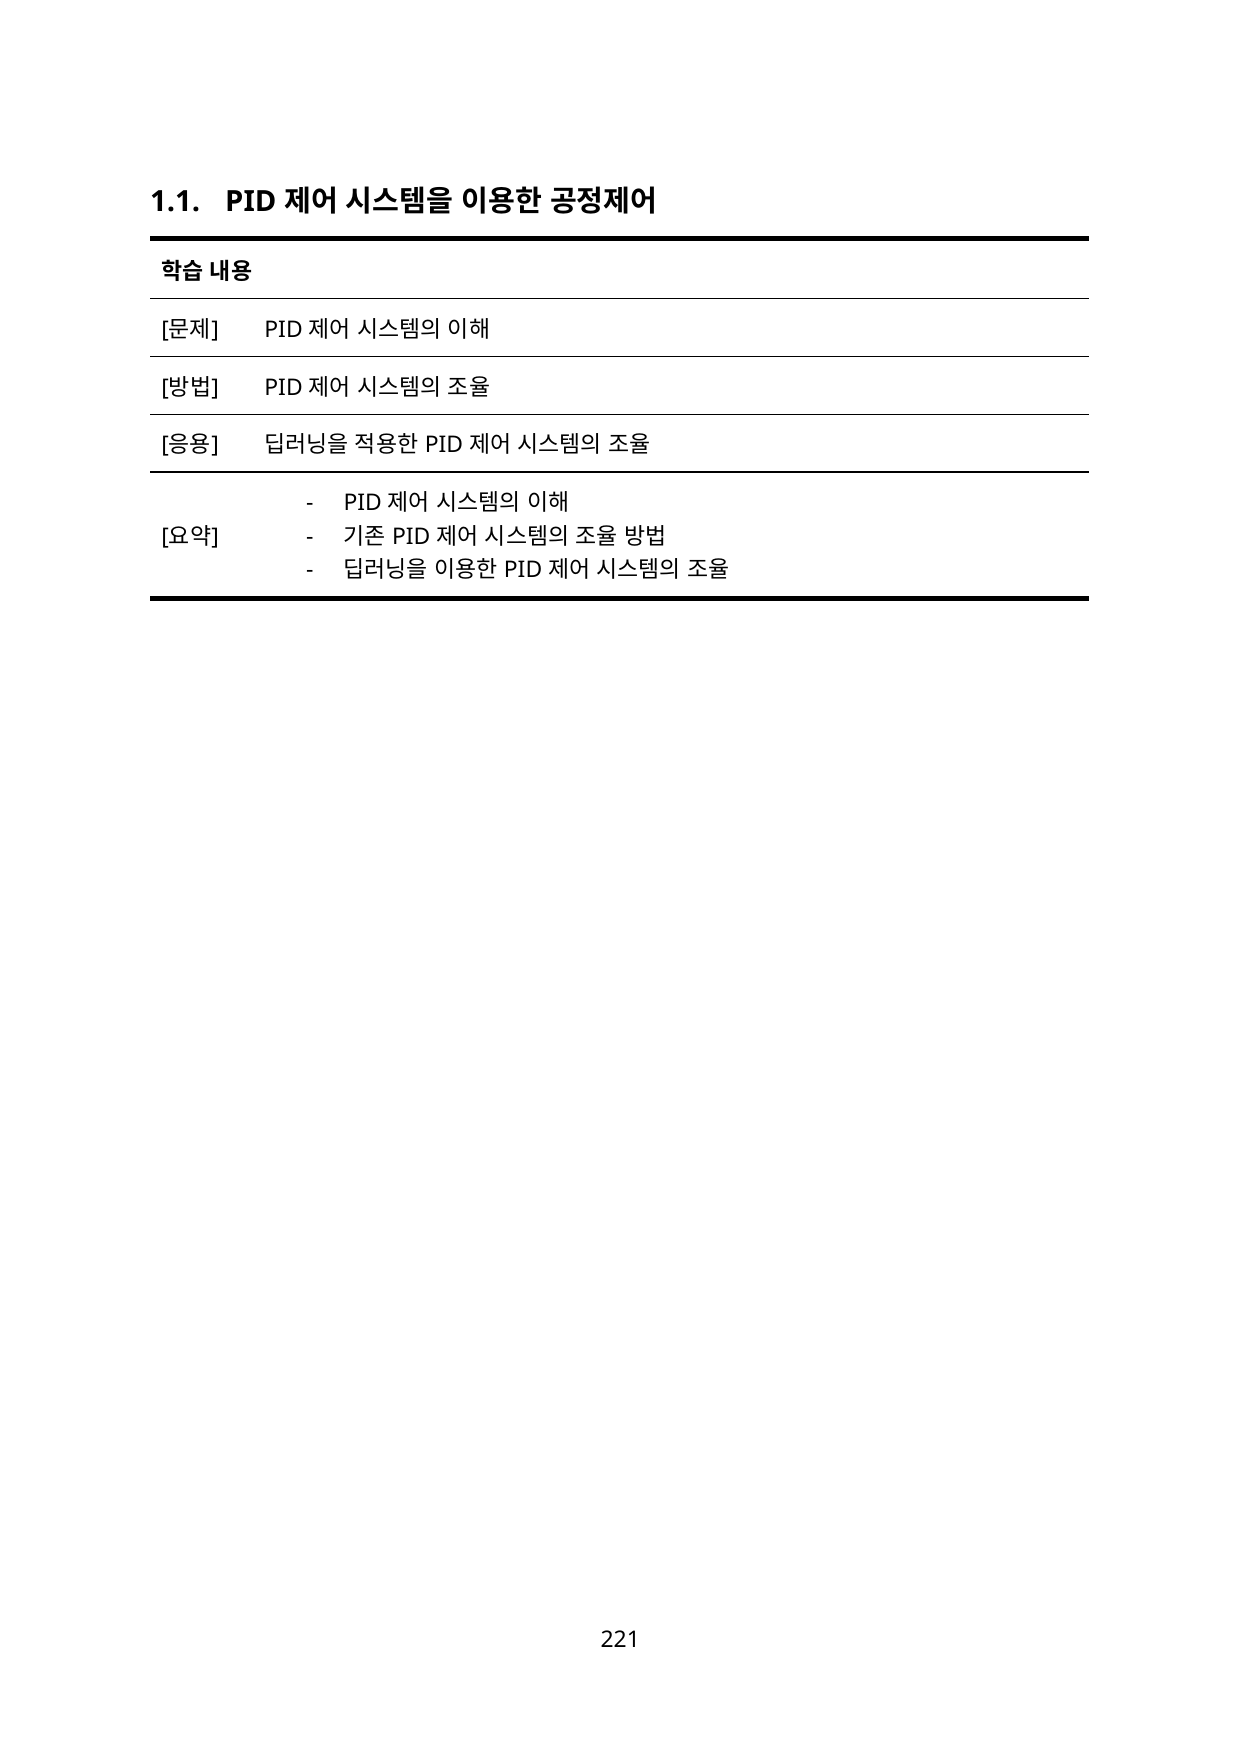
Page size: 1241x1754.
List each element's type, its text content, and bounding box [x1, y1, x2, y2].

table_cell PID 제어 시스템의 이해 [253, 299, 1089, 356]
table_cell PID 제어 시스템의 이해 기존 PID 제어 시스템의 조율 방법 딥러닝을 이용한 PID 제어 시스템의 조율 [253, 473, 1089, 596]
table_header 학습 내용 [150, 241, 1089, 298]
table_cell [방법] [150, 357, 253, 413]
table_cell [문제] [150, 299, 253, 356]
table_cell 딥러닝을 적용한 PID 제어 시스템의 조율 [253, 415, 1089, 471]
table_cell [요약] [150, 473, 253, 596]
table_cell PID 제어 시스템의 조율 [253, 357, 1089, 413]
table_cell [응용] [150, 415, 253, 471]
subtitle PID 제어 시스템을 이용한 공정제어 [150, 177, 1090, 219]
